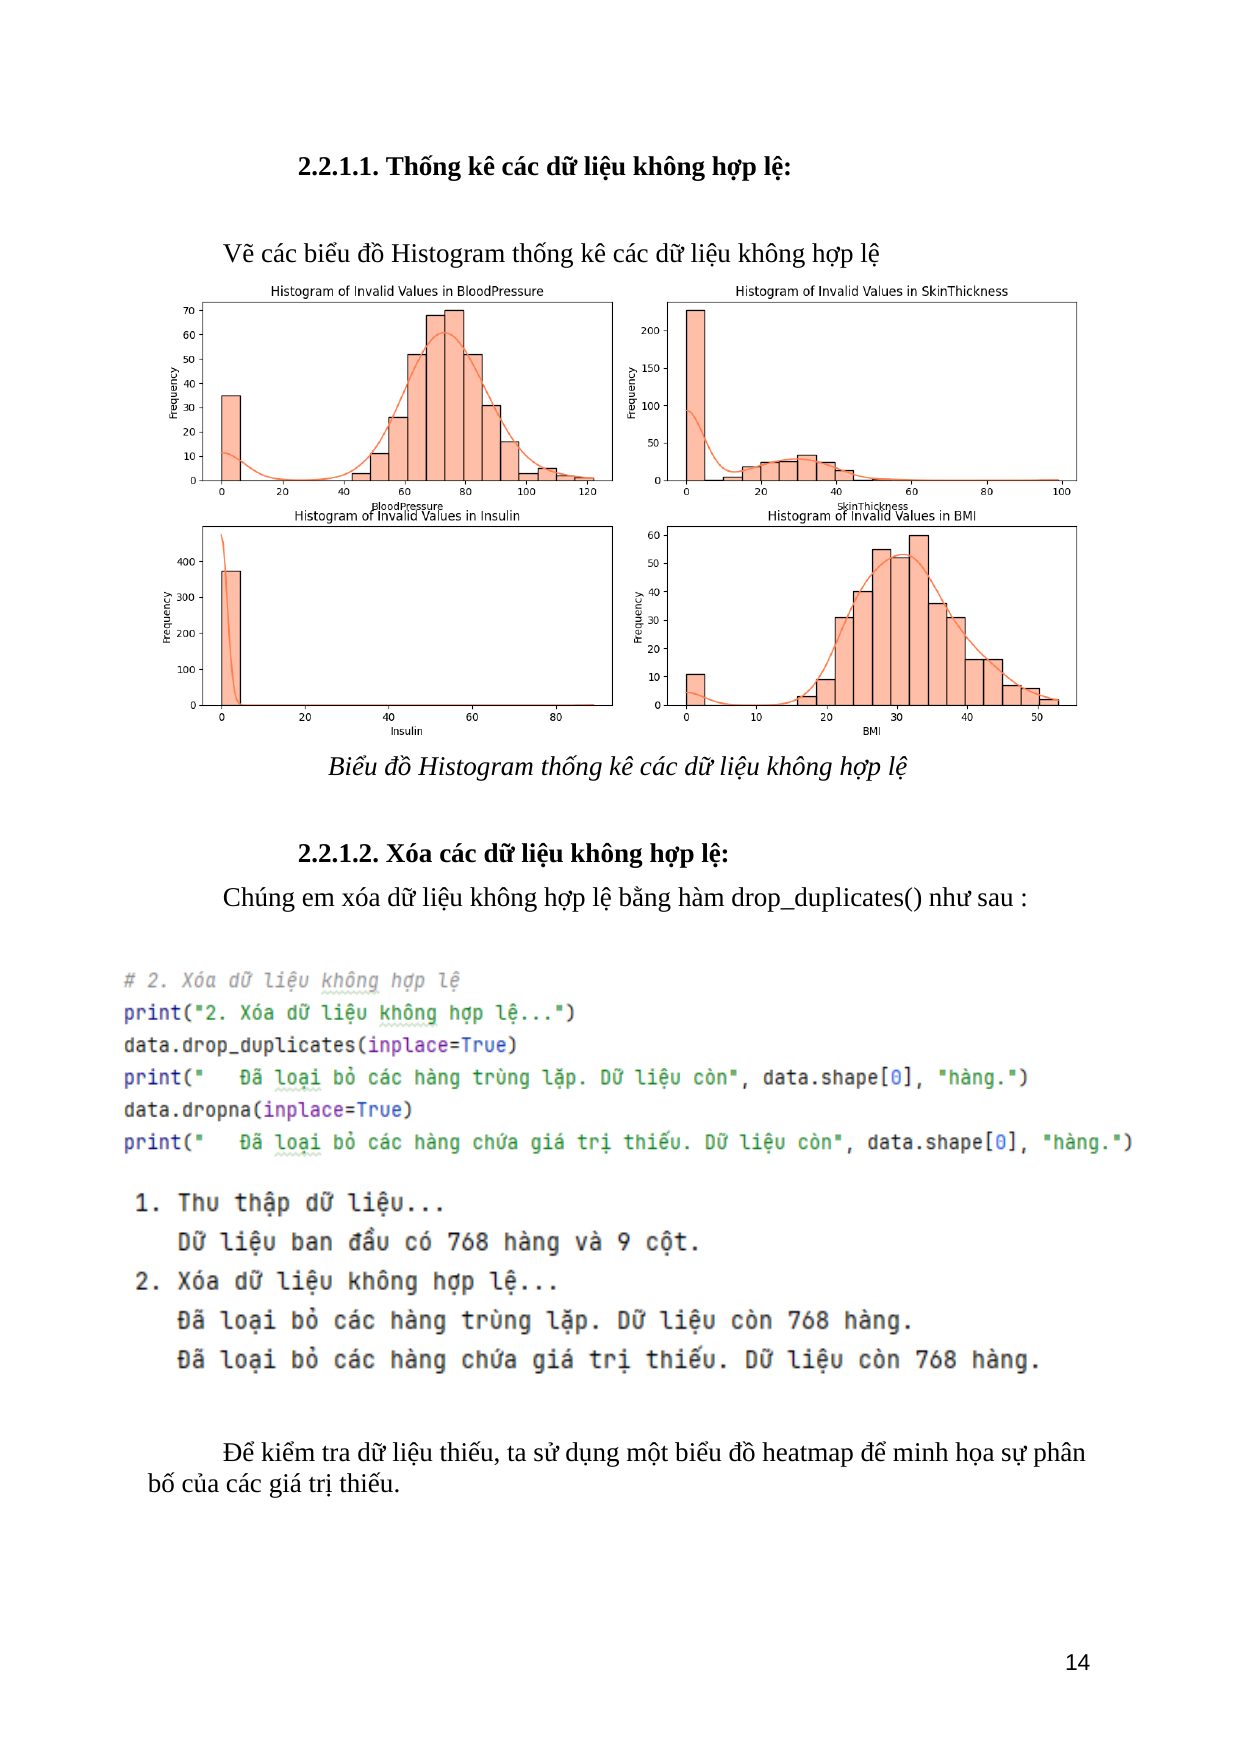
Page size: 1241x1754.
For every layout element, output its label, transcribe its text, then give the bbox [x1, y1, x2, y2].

picture [147, 281, 1088, 738]
subtitle 2.2.1.2. Xóa các dữ liệu không hợp lệ: [223, 837, 1090, 868]
subtitle 2.2.1.1. Thống kê các dữ liệu không hợp lệ: [223, 150, 1090, 181]
picture [121, 1183, 1073, 1381]
text Chúng em xóa dữ liệu không hợp lệ bằng hàm drop_duplicates() như sau : [148, 881, 1090, 912]
text Để kiểm tra dữ liệu thiếu, ta sử dụng một biểu đồ heatmap để minh họa sự phân bố của các giá trị thiếu. [148, 1436, 1090, 1499]
picture [121, 967, 1139, 1170]
text Vẽ các biểu đồ Histogram thống kê các dữ liệu không hợp lệ [148, 237, 1090, 268]
text Biểu đồ Histogram thống kê các dữ liệu không hợp lệ [148, 750, 1090, 781]
